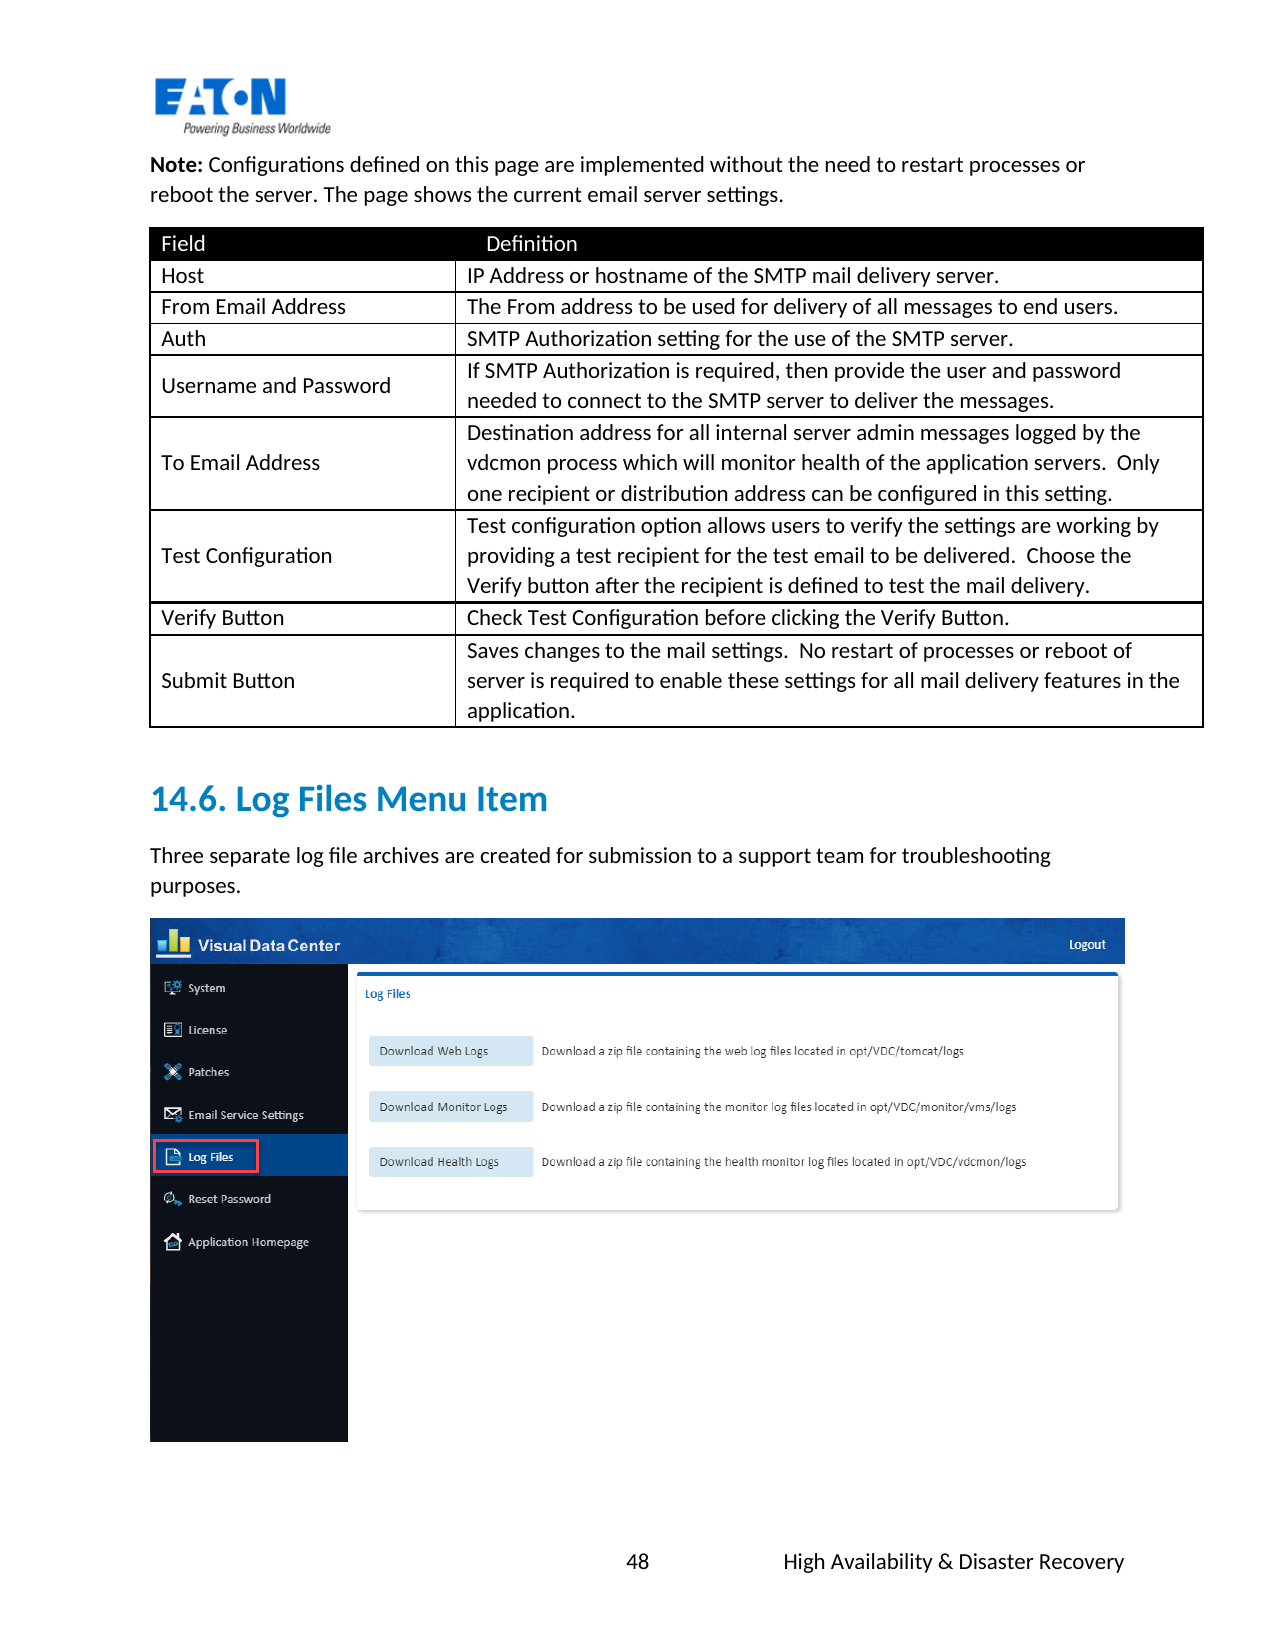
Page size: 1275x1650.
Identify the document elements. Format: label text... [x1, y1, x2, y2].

table_cell To Email Address [151, 418, 455, 509]
table_cell If SMTP Authorization is required, then provide the user and password needed to connect to the SMTP server to deliver the messages. [456, 356, 1202, 416]
table_cell SMTP Authorization setting for the use of the SMTP server. [456, 324, 1202, 354]
subtitle Log Files Menu Item [150, 775, 1125, 821]
table_cell Username and Password [151, 356, 455, 416]
picture [150, 918, 1125, 1442]
table_cell Test Configuration [151, 511, 455, 601]
text Note: Configurations defined on this page are implemented without the need to restart processes or reboot the server. The page shows the current email server settings. [150, 150, 1125, 208]
table_cell IP Address or hostname of the SMTP mail delivery server. [456, 261, 1202, 291]
picture [150, 75, 337, 140]
table_cell Verify Button [151, 604, 455, 634]
table_cell Host [151, 261, 455, 291]
table_cell Check Test Configuration before clicking the Verify Button. [456, 604, 1202, 634]
table_cell Test configuration option allows users to verify the settings are working by providing a test recipient for the test email to be delivered. Choose the Verify button after the recipient is defined to test the mail delivery. [456, 511, 1202, 601]
text Three separate log file archives are created for submission to a support team for troubleshooting purposes. [150, 841, 1125, 899]
table_header Definition [475, 229, 1202, 259]
table_header Field [151, 229, 474, 259]
table_cell Auth [151, 324, 455, 354]
table_cell Saves changes to the mail settings. No restart of processes or reboot of server is required to enable these settings for all mail delivery features in the application. [456, 636, 1202, 726]
table_cell The From address to be used for delivery of all messages to end users. [456, 293, 1202, 323]
table_cell Destination address for all internal server admin messages logged by the vdcmon process which will monitor health of the application servers. Only one recipient or distribution address can be configured in this setting. [456, 418, 1202, 509]
table_cell From Email Address [151, 293, 455, 323]
table_cell Submit Button [151, 636, 455, 726]
